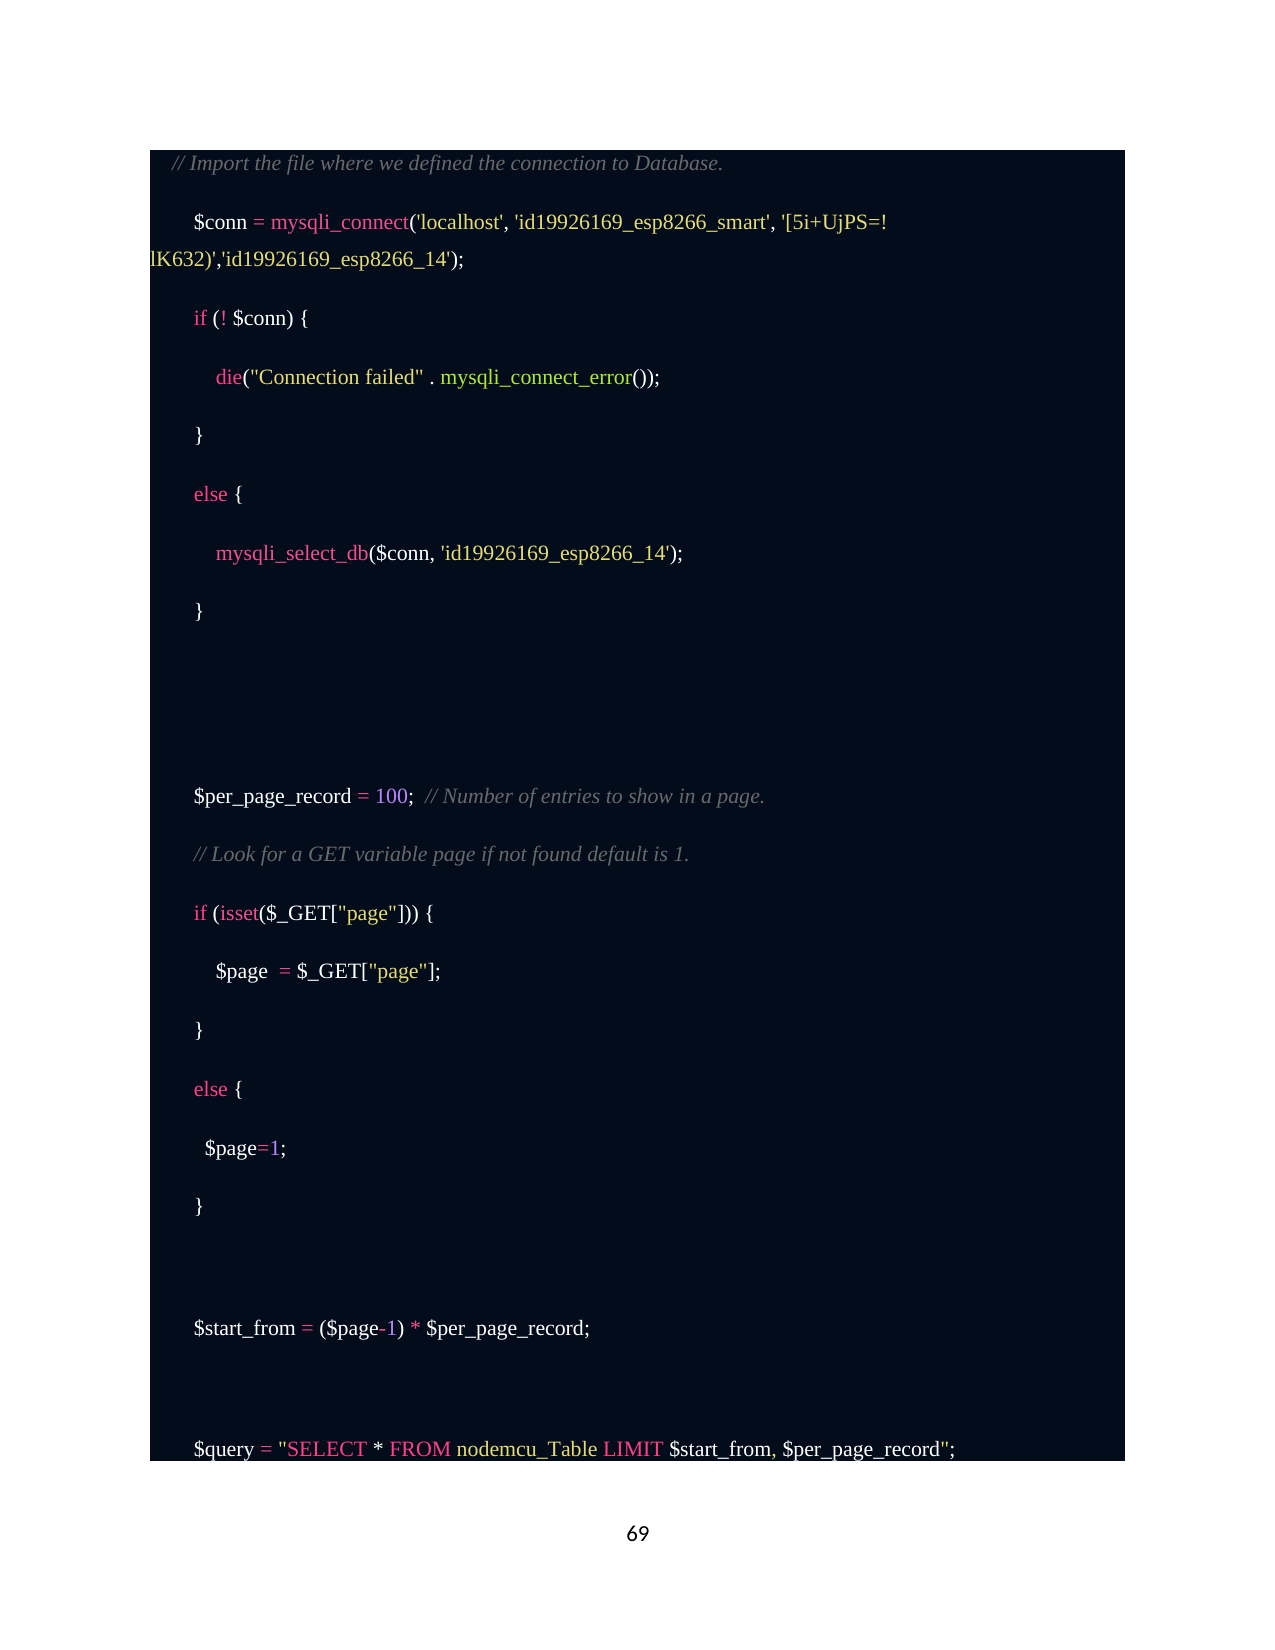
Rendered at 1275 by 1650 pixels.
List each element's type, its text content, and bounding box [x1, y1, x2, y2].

text if (isset($_GET["page"])) { [150, 900, 1125, 925]
text } [150, 1017, 1125, 1042]
text else { [150, 481, 1125, 506]
text else { [150, 1076, 1125, 1101]
text // Look for a GET variable page if not found default is 1. [150, 841, 1125, 866]
text mysqli_select_db($conn, 'id19926169_esp8266_14'); [150, 540, 1125, 565]
text die("Connection failed" . mysqli_connect_error()); [150, 364, 1125, 389]
text $page=1; [150, 1134, 1125, 1160]
text } [150, 1193, 1125, 1218]
text $per_page_record = 100; // Number of entries to show in a page. [150, 783, 1125, 808]
text // Import the file where we defined the connection to Database. [150, 150, 1125, 175]
text $page = $_GET["page"]; [150, 958, 1125, 984]
text $start_from = ($page-1) * $per_page_record; [150, 1314, 1125, 1340]
text $conn = mysqli_connect('localhost', 'id19926169_esp8266_smart', '[5i+UjPS=!lK632)','id19926169_esp8266_14'); [150, 209, 1125, 272]
text $query = "SELECT * FROM nodemcu_Table LIMIT $start_from, $per_page_record"; [150, 1436, 1125, 1461]
text } [150, 598, 1125, 623]
text } [150, 422, 1125, 448]
text if (! $conn) { [150, 305, 1125, 330]
